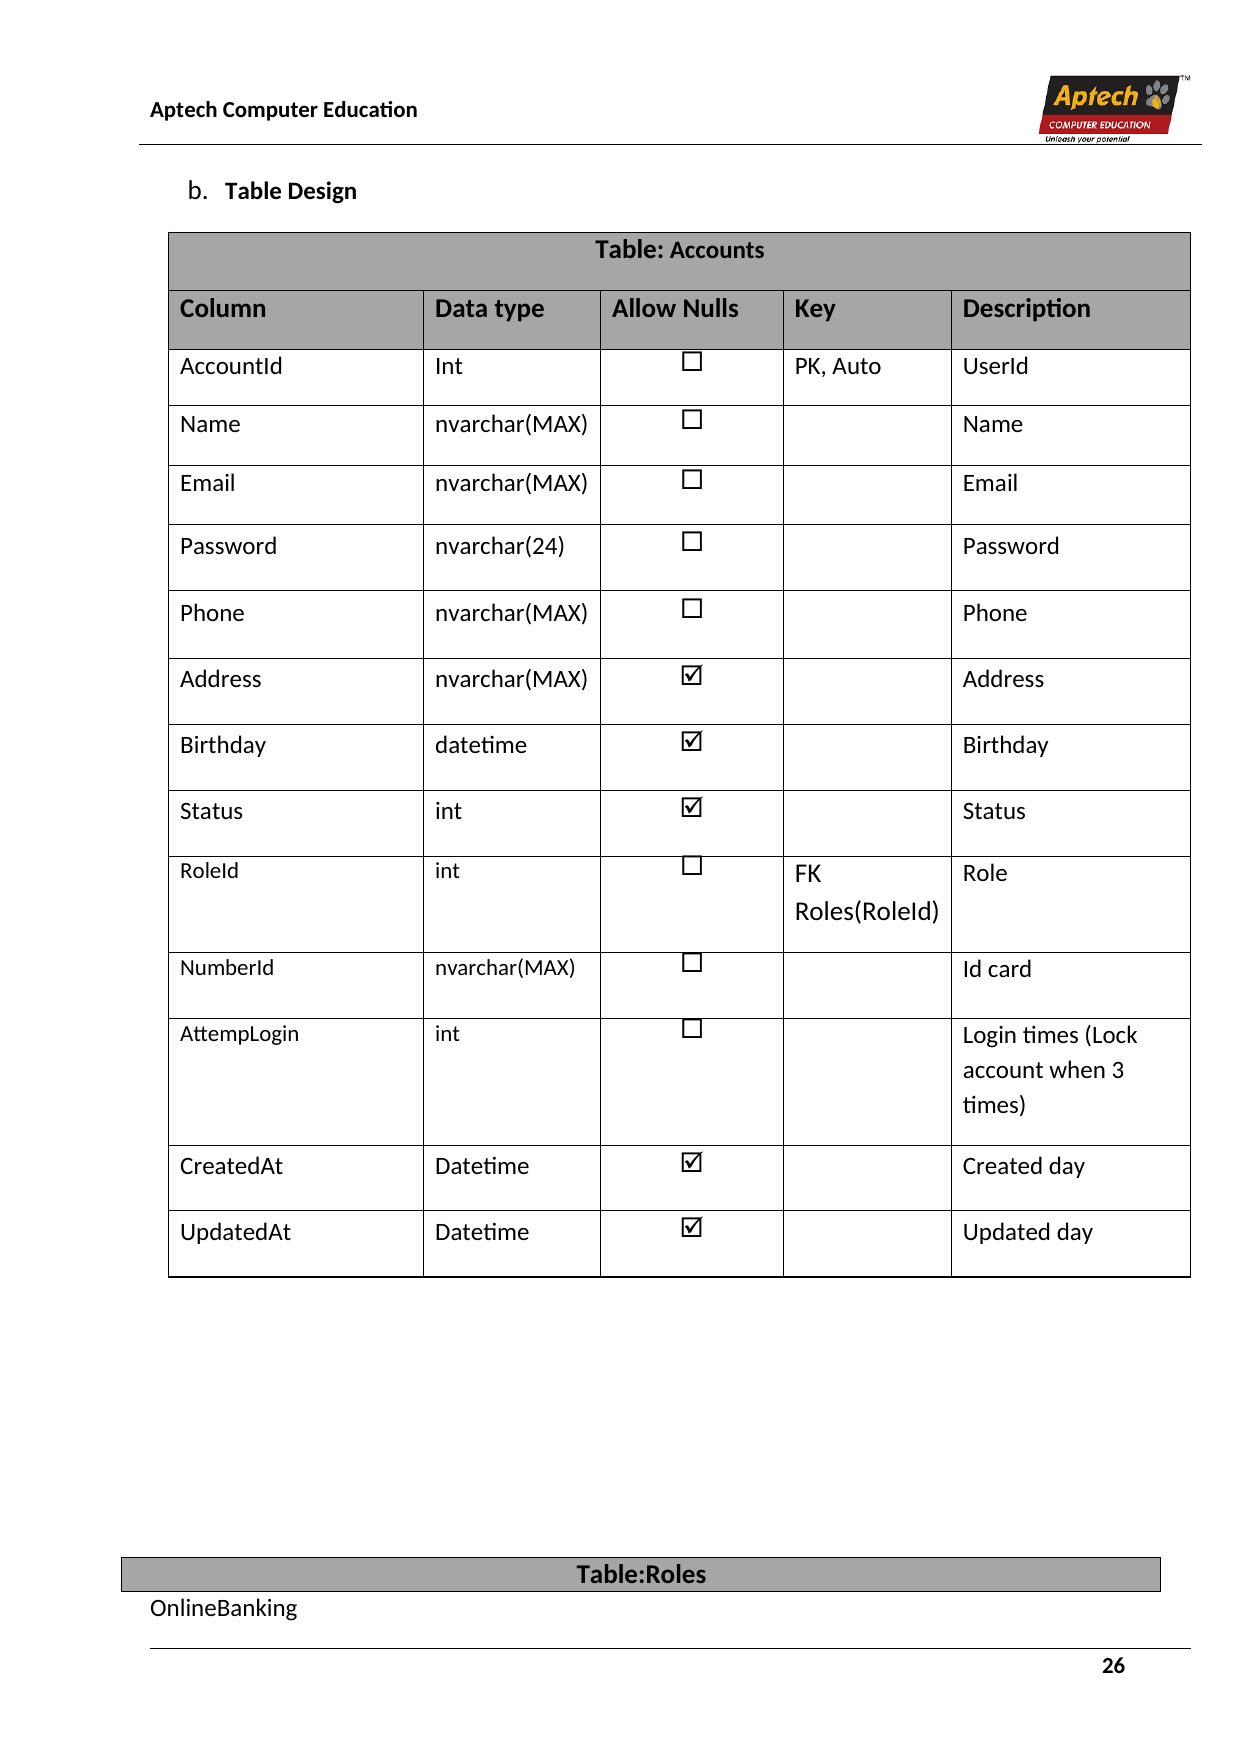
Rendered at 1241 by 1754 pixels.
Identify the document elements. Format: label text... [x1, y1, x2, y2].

table_cell Status [169, 791, 423, 856]
table_cell Login times (Lock account when 3 times) [952, 1019, 1190, 1144]
table_cell Email [169, 466, 423, 524]
table_cell Updated day [952, 1211, 1190, 1276]
table_cell [784, 1211, 951, 1276]
table_cell [601, 525, 783, 590]
table_cell Birthday [169, 725, 423, 790]
table_cell [601, 659, 783, 724]
table_cell Status [952, 791, 1190, 856]
table_cell Int [424, 350, 600, 405]
table_cell datetime [424, 725, 600, 790]
table_cell Phone [169, 591, 423, 658]
table_cell RoleId [169, 857, 423, 952]
table_cell [601, 350, 783, 405]
table_cell [601, 1146, 783, 1210]
table_cell Email [952, 466, 1190, 524]
table_cell [601, 953, 783, 1018]
table_cell Column [169, 291, 423, 349]
table_cell FK Roles(RoleId) [784, 857, 951, 952]
table_cell [784, 791, 951, 856]
table_cell Datetime [424, 1211, 600, 1276]
table_cell [784, 953, 951, 1018]
table_header Table:Roles [122, 1558, 1160, 1591]
table_cell nvarchar(MAX) [424, 406, 600, 465]
table_cell [601, 791, 783, 856]
table_cell [601, 406, 783, 465]
table_cell Description [952, 291, 1190, 349]
table_cell nvarchar(MAX) [424, 466, 600, 524]
table_cell Created day [952, 1146, 1190, 1210]
table_header Table: Accounts [169, 233, 1190, 290]
table_cell CreatedAt [169, 1146, 423, 1210]
table_cell [601, 1211, 783, 1276]
table_cell int [424, 1019, 600, 1144]
table_cell Data type [424, 291, 600, 349]
list Table Design [187, 173, 1191, 206]
table_cell PK, Auto [784, 350, 951, 405]
table_cell [784, 1019, 951, 1144]
table_cell Allow Nulls [601, 291, 783, 349]
table_cell AttempLogin [169, 1019, 423, 1144]
table_cell Name [952, 406, 1190, 465]
table_cell [601, 725, 783, 790]
picture [1037, 75, 1191, 144]
table_cell UserId [952, 350, 1190, 405]
table_cell Datetime [424, 1146, 600, 1210]
table_cell Key [784, 291, 951, 349]
table_cell int [424, 857, 600, 952]
table_cell nvarchar(MAX) [424, 591, 600, 658]
table_cell [784, 1146, 951, 1210]
table_cell nvarchar(24) [424, 525, 600, 590]
table_cell [784, 466, 951, 524]
table_cell [601, 1019, 783, 1144]
table_cell nvarchar(MAX) [424, 659, 600, 724]
table_cell [601, 857, 783, 952]
table_cell [784, 659, 951, 724]
table_cell Birthday [952, 725, 1190, 790]
table_cell NumberId [169, 953, 423, 1018]
table_cell [784, 406, 951, 465]
table_cell [784, 591, 951, 658]
table_cell [601, 466, 783, 524]
table_cell Id card [952, 953, 1190, 1018]
table_cell UpdatedAt [169, 1211, 423, 1276]
table_cell int [424, 791, 600, 856]
table_cell Phone [952, 591, 1190, 658]
table_cell [601, 591, 783, 658]
table_cell Password [169, 525, 423, 590]
table_cell AccountId [169, 350, 423, 405]
table_cell [784, 525, 951, 590]
table_cell Name [169, 406, 423, 465]
table_cell nvarchar(MAX) [424, 953, 600, 1018]
table_cell Address [952, 659, 1190, 724]
table_cell Password [952, 525, 1190, 590]
table_cell [784, 725, 951, 790]
table_cell Role [952, 857, 1190, 952]
table_cell Address [169, 659, 423, 724]
